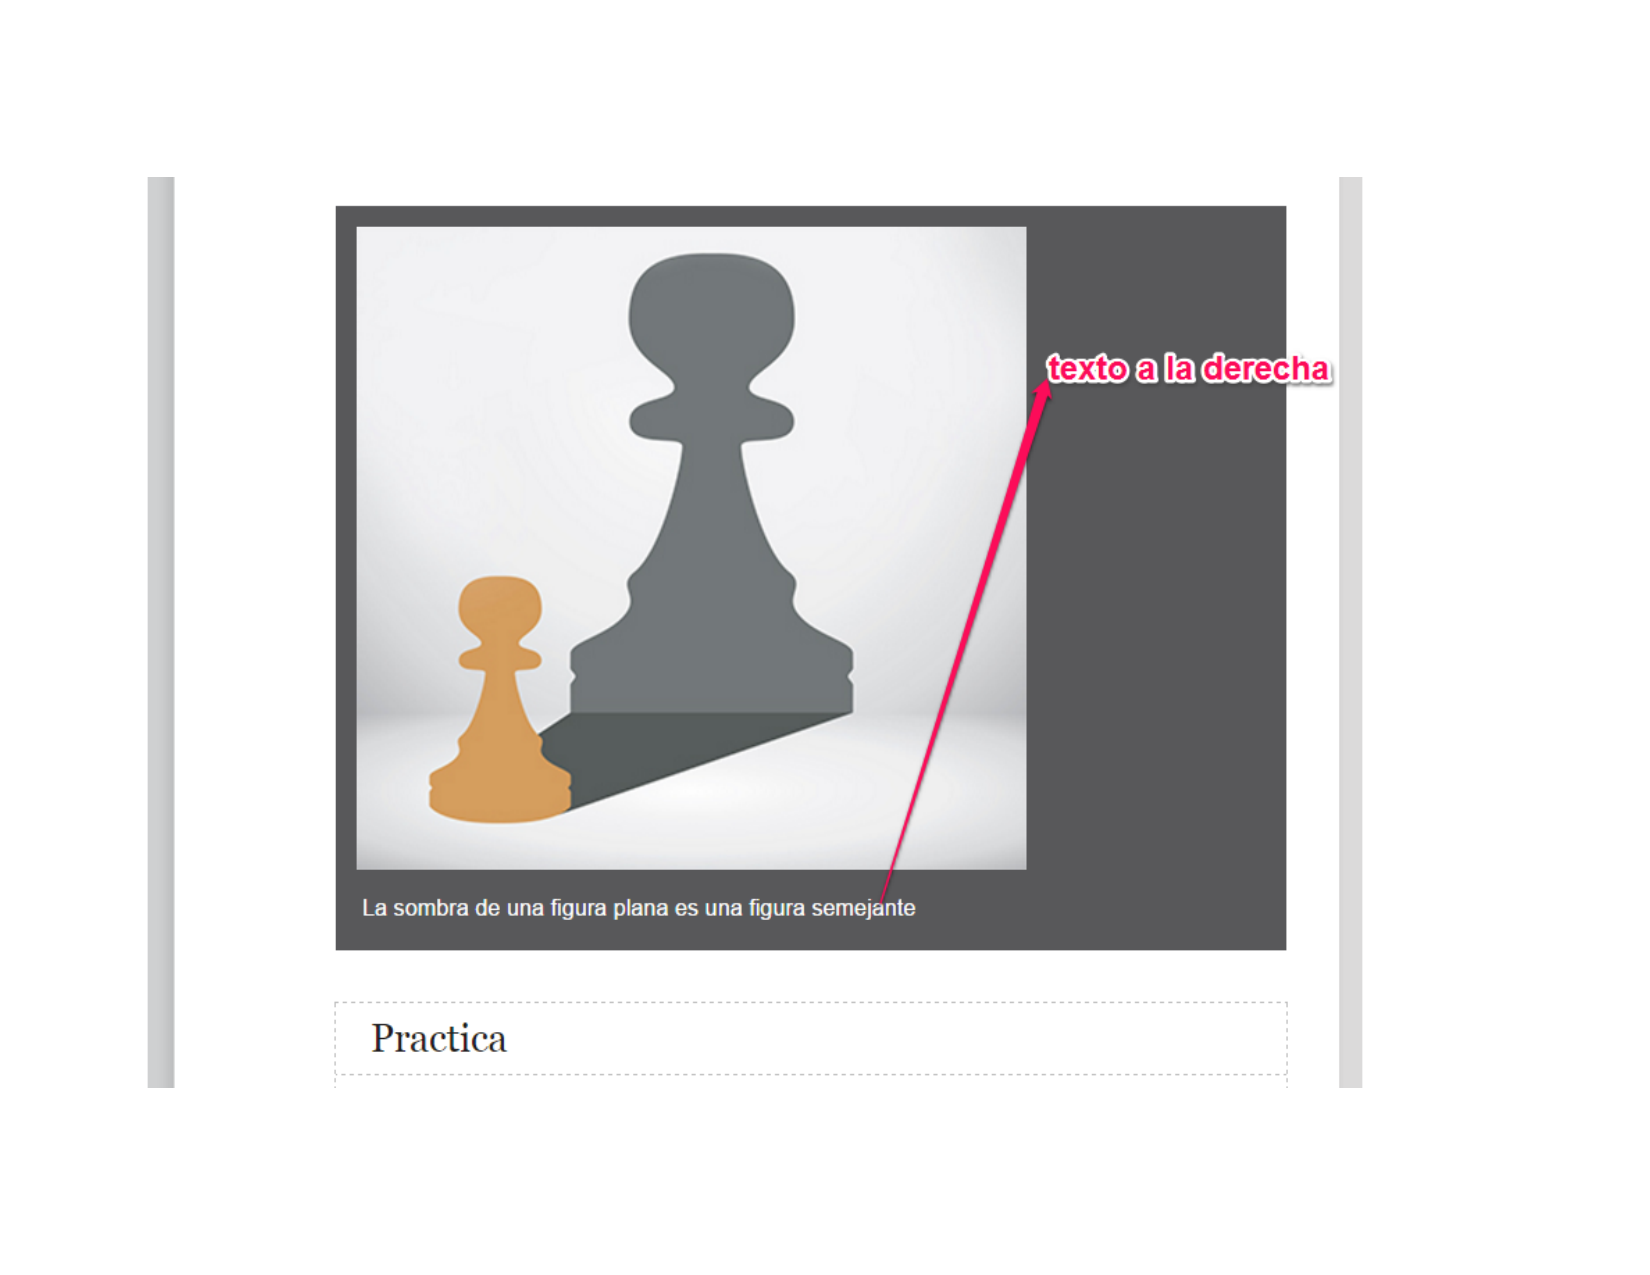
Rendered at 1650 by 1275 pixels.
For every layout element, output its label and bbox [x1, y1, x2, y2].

picture [147, 177, 1363, 1088]
